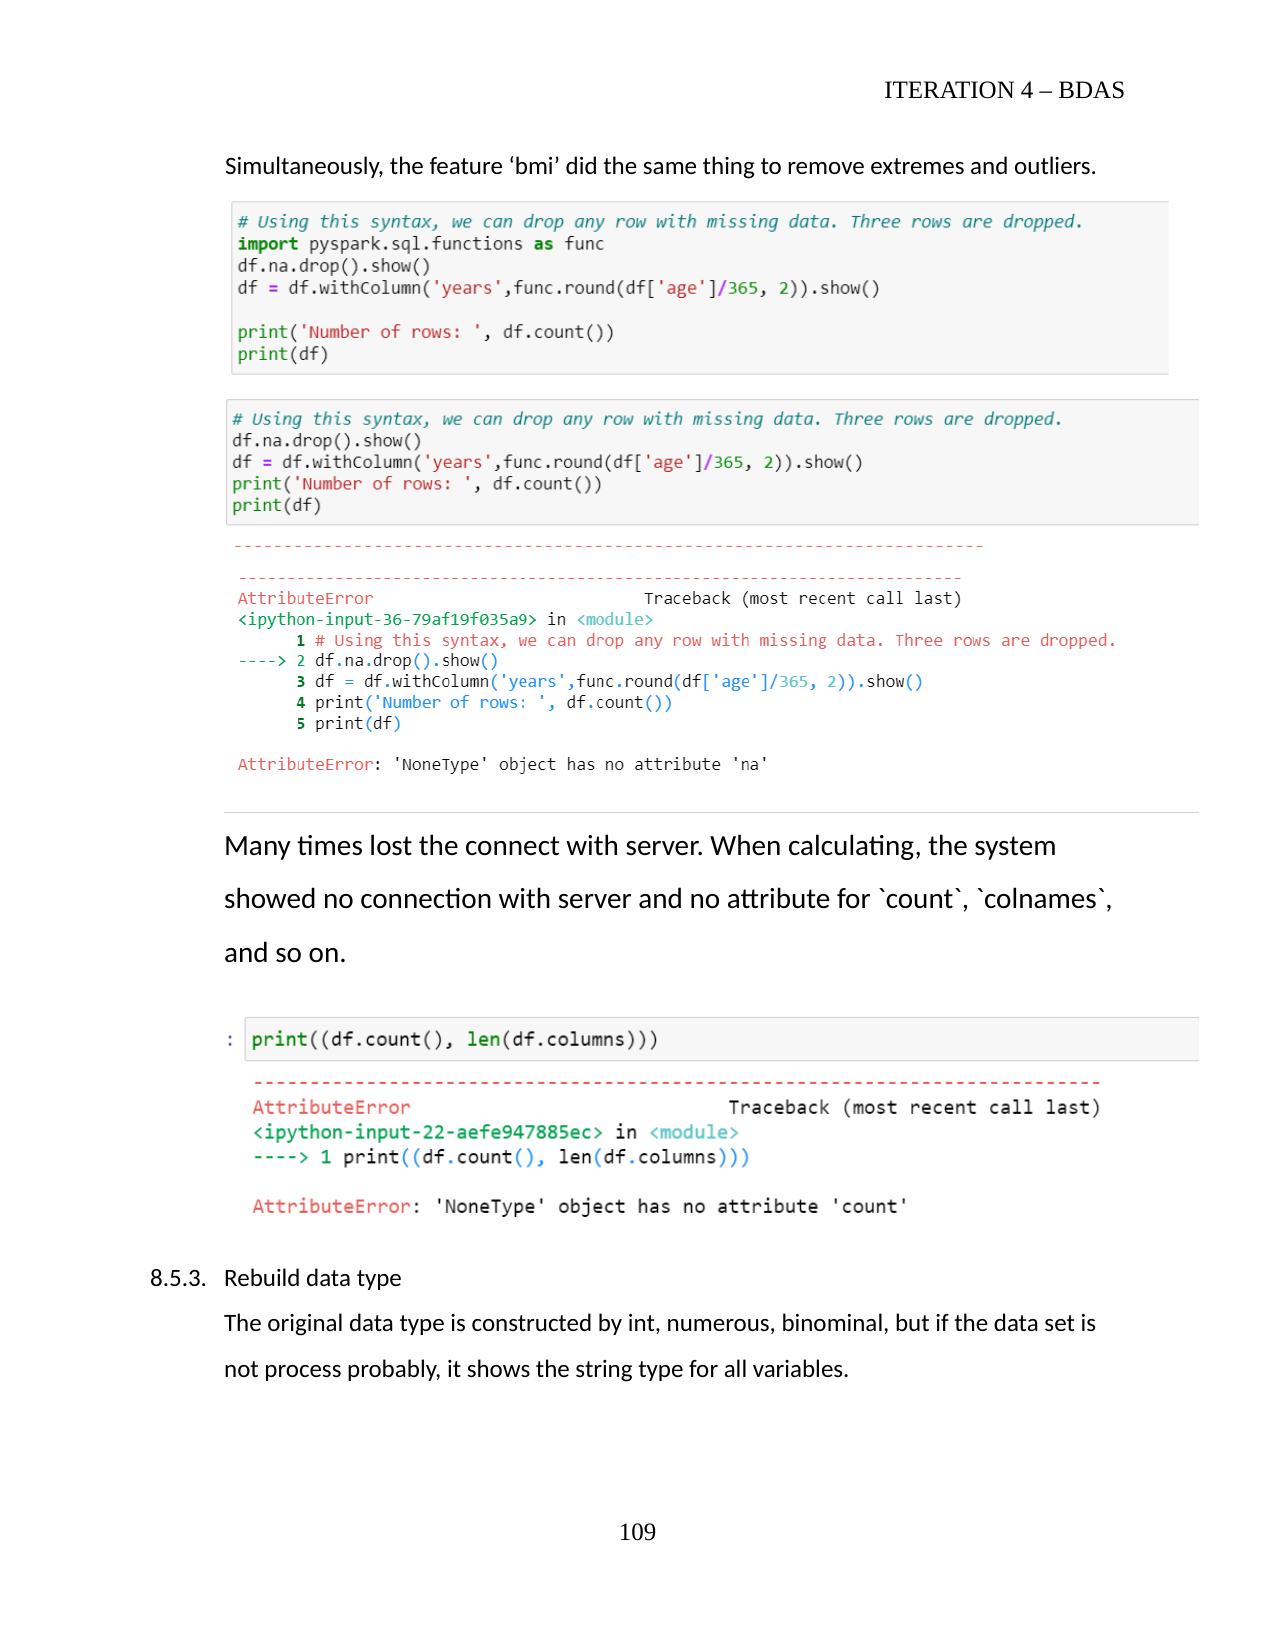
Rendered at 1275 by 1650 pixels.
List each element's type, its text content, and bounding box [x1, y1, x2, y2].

list Many times lost the connect with server. When calculating, the system showed no connection with server and no attribute for `count`, `colnames`, and so on. [224, 827, 1125, 969]
list The original data type is constructed by int, numerous, binominal, but if the data set is not process probably, it shows the string type for all variables. [224, 1307, 1125, 1384]
text Simultaneously, the feature ‘bmi’ did the same thing to remove extremes and outliers. [150, 150, 1125, 181]
picture [223, 563, 1199, 813]
picture [223, 394, 1199, 549]
list Rebuild data type [150, 1262, 1125, 1292]
picture [223, 987, 1199, 1248]
picture [223, 195, 1169, 380]
